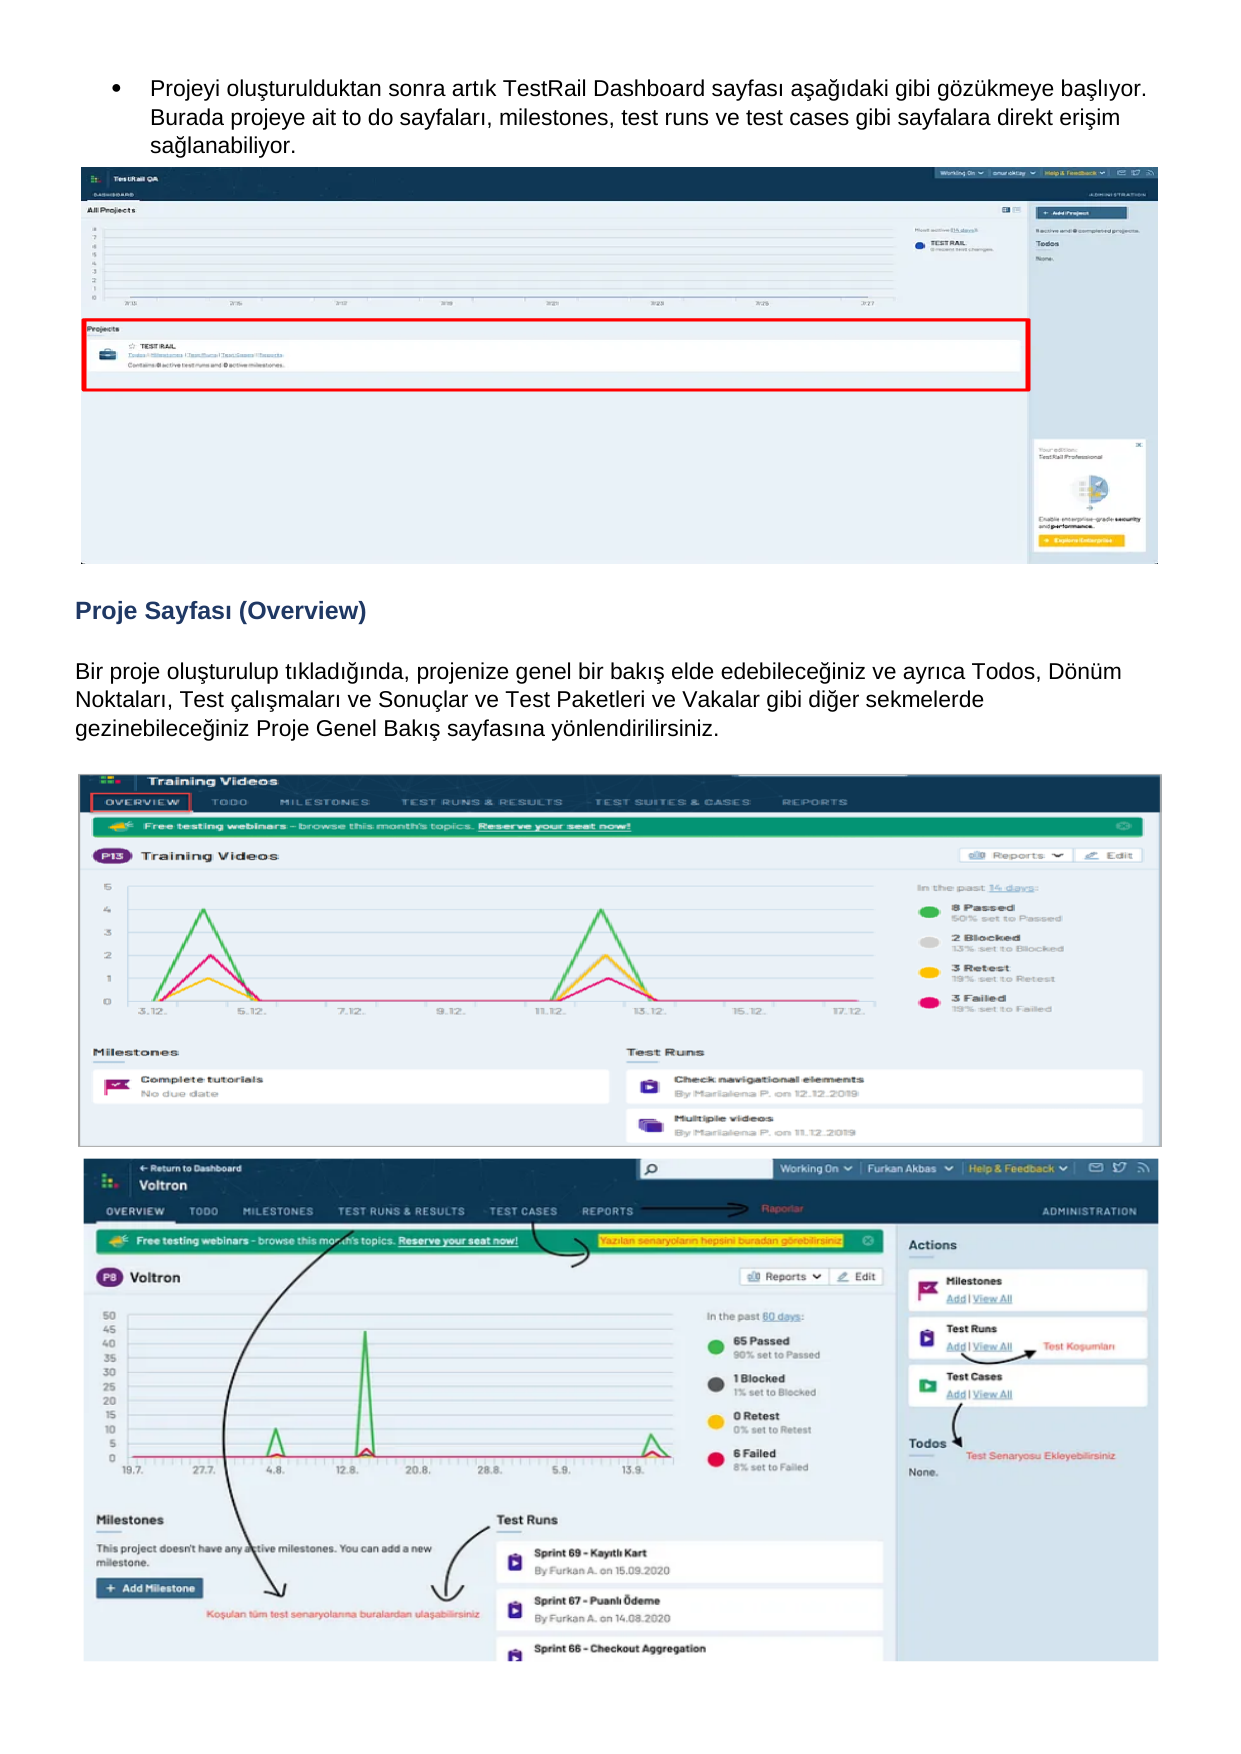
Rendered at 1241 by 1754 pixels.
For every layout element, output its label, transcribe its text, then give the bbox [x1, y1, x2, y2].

picture [75, 160, 1166, 566]
text Proje Sayfası (Overview) [75, 596, 1165, 625]
text Bir proje oluşturulup tıkladığında, projenize genel bir bakış elde edebileceğiniz ve ayrıca Todos, Dönüm Noktaları, Test çalışmaları ve Sonuçlar ve Test Paketleri ve Vakalar gibi diğer sekmelerde gezinebileceğiniz Proje Genel Bakış sayfasına yönlendirilirsiniz. [75, 658, 1165, 741]
picture [75, 1151, 1166, 1669]
list Projeyi oluşturulduktan sonra artık TestRail Dashboard sayfası aşağıdaki gibi gözükmeye başlıyor. Burada projeye ait to do sayfaları, milestones, test runs ve test cases gibi sayfalara direkt erişim sağlanabiliyor. [112, 75, 1165, 158]
picture [75, 771, 1166, 1150]
